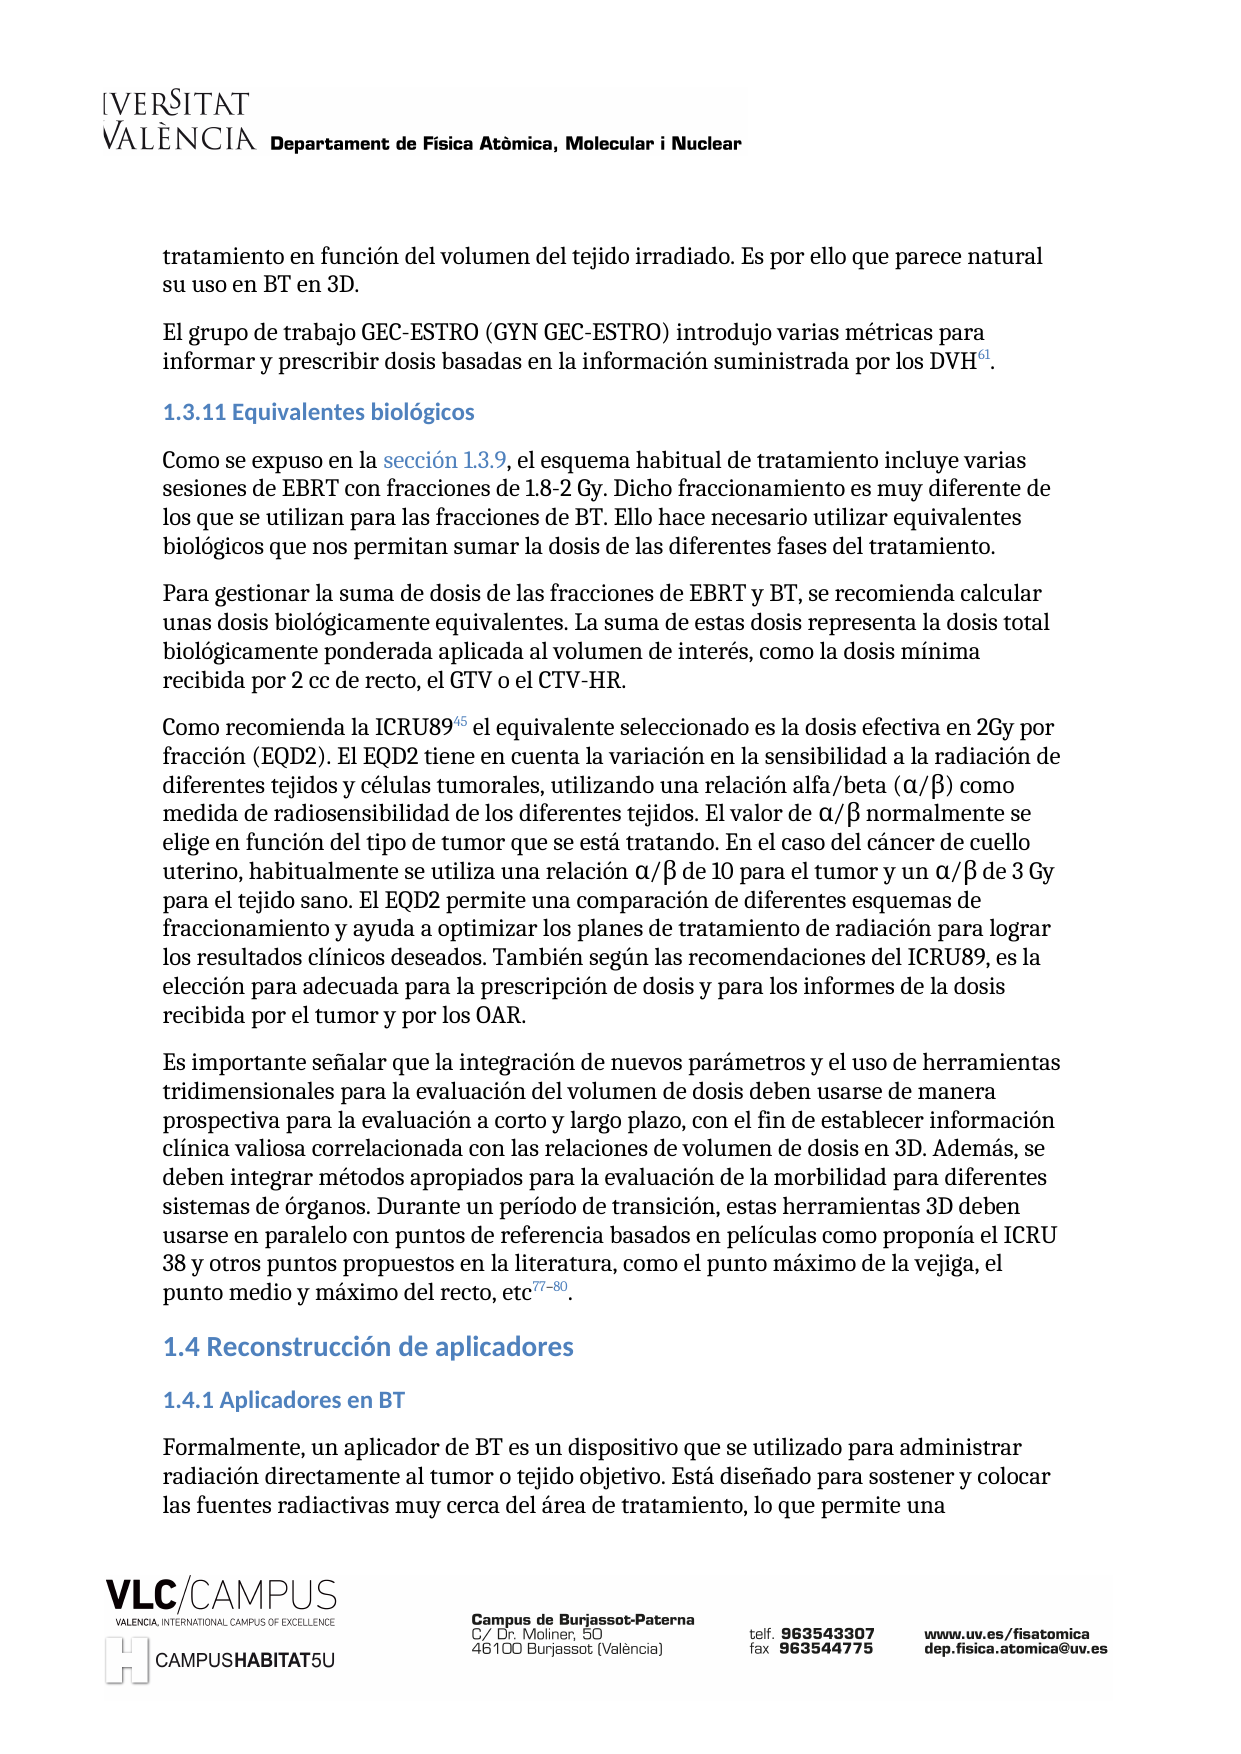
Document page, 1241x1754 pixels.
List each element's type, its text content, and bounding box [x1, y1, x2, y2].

text Para gestionar la suma de dosis de las fracciones de EBRT y BT, se recomienda calcular unas dosis biológicamente equivalentes. La suma de estas dosis representa la dosis total biológicamente ponderada aplicada al volumen de interés, como la dosis mínima recibida por 2 cc de recto, el GTV o el CTV-HR. [162, 579, 1063, 694]
text Como se expuso en la sección 1.3.9, el esquema habitual de tratamiento incluye varias sesiones de EBRT con fracciones de 1.8-2 Gy. Dicho fraccionamiento es muy diferente de los que se utilizan para las fracciones de BT. Ello hace necesario utilizar equivalentes biológicos que nos permitan sumar la dosis de las diferentes fases del tratamiento. [162, 446, 1063, 561]
subtitle 1.4.1 Aplicadores en BT [162, 1384, 1063, 1414]
text El grupo de trabajo GEC-ESTRO (GYN GEC-ESTRO) introdujo varias métricas para informar y prescribir dosis basadas en la información suministrada por los DVH61. [162, 318, 1063, 375]
picture [103, 1575, 1113, 1701]
subtitle 1.4 Reconstrucción de aplicadores [162, 1328, 1063, 1363]
text Como recomienda la ICRU8945 el equivalente seleccionado es la dosis efectiva en 2Gy por fracción (EQD2). El EQD2 tiene en cuenta la variación en la sensibilidad a la radiación de diferentes tejidos y células tumorales, utilizando una relación alfa/beta (α/β) como medida de radiosensibilidad de los diferentes tejidos. El valor de α/β normalmente se elige en función del tipo de tumor que se está tratando. En el caso del cáncer de cuello uterino, habitualmente se utiliza una relación α/β de 10 para el tumor y un α/β de 3 Gy para el tejido sano. El EQD2 permite una comparación de diferentes esquemas de fraccionamiento y ayuda a optimizar los planes de tratamiento de radiación para lograr los resultados clínicos deseados. También según las recomendaciones del ICRU89, es la elección para adecuada para la prescripción de dosis y para los informes de la dosis recibida por el tumor y por los OAR. [162, 713, 1063, 1029]
subtitle 1.3.11 Equivalentes biológicos [162, 396, 1063, 427]
text Es importante señalar que la integración de nuevos parámetros y el uso de herramientas tridimensionales para la evaluación del volumen de dosis deben usarse de manera prospectiva para la evaluación a corto y largo plazo, con el fin de establecer información clínica valiosa correlacionada con las relaciones de volumen de dosis en 3D. Además, se deben integrar métodos apropiados para la evaluación de la morbilidad para diferentes sistemas de órganos. Durante un período de transición, estas herramientas 3D deben usarse en paralelo con puntos de referencia basados en películas como proponía el ICRU 38 y otros puntos propuestos en la literatura, como el punto máximo de la vejiga, el punto medio y máximo del recto, etc77–80. [162, 1048, 1063, 1307]
picture [103, 87, 748, 156]
